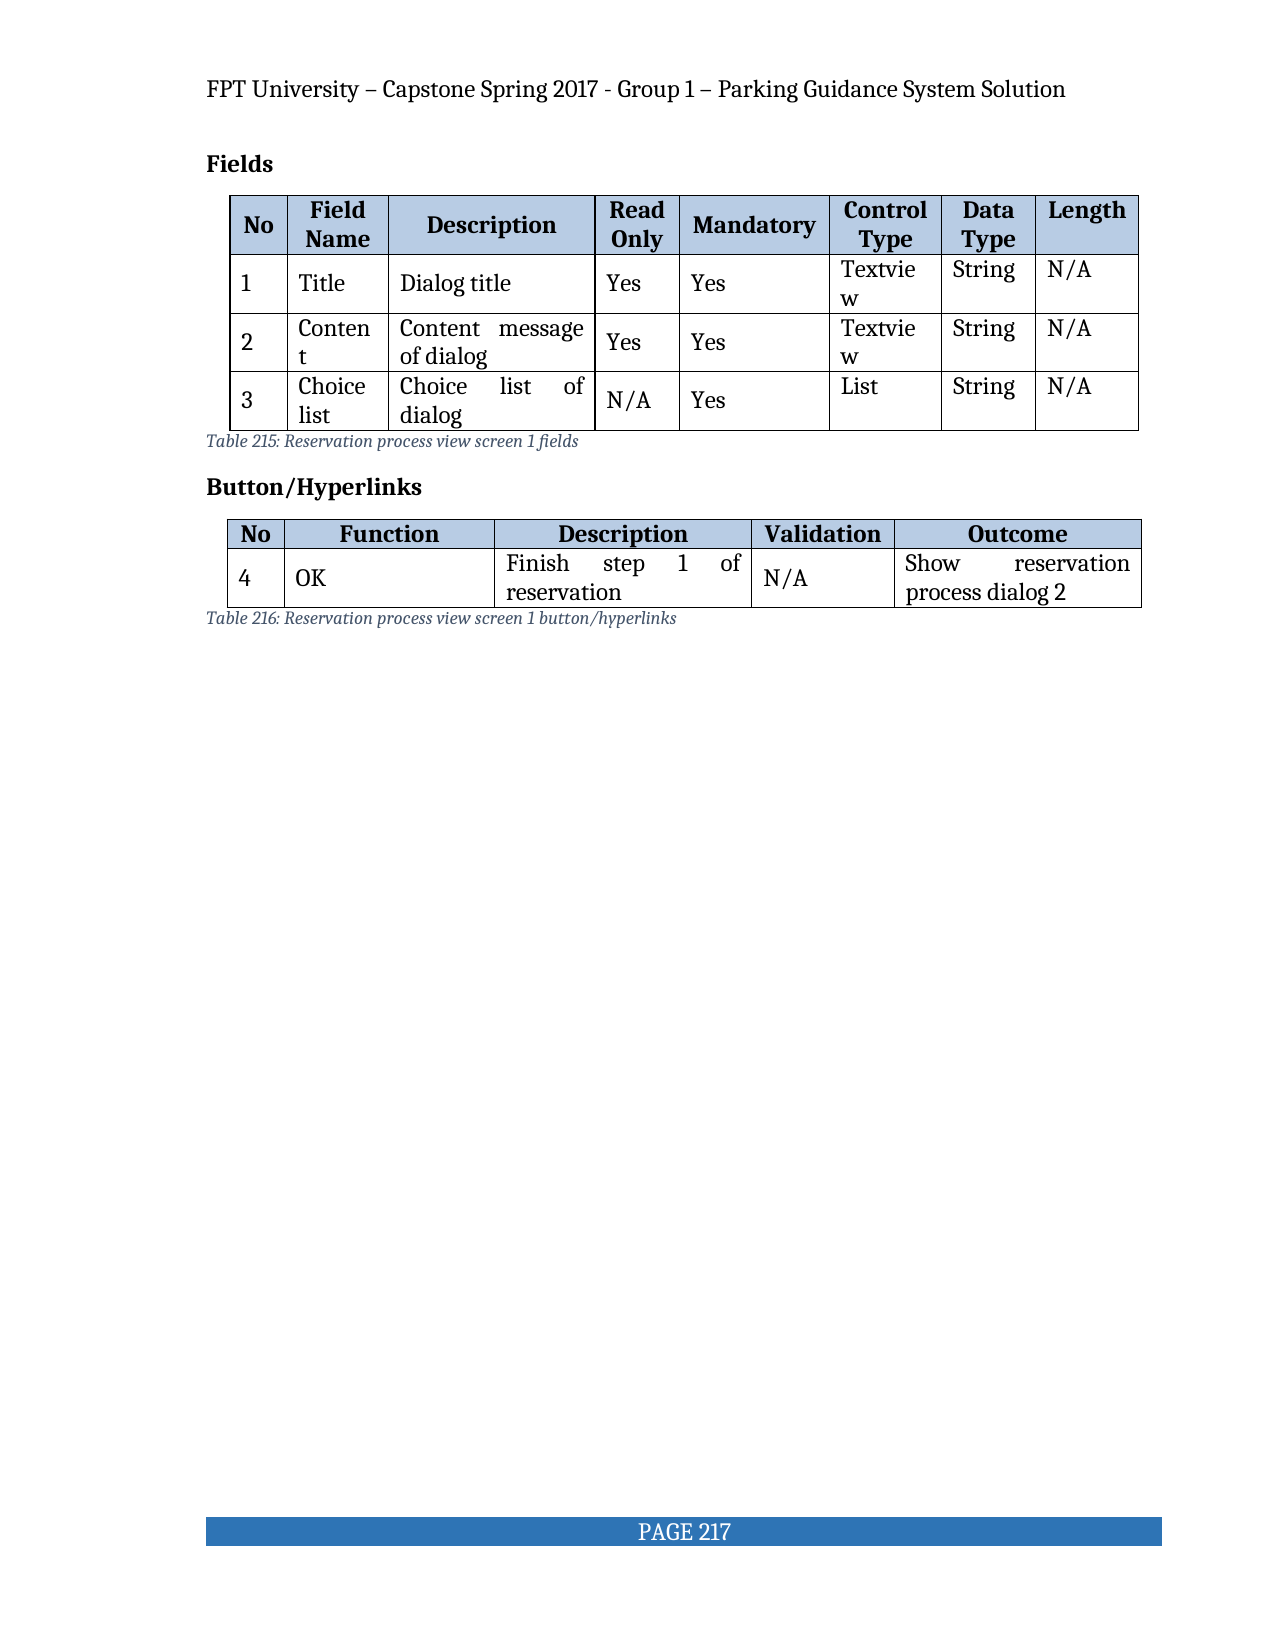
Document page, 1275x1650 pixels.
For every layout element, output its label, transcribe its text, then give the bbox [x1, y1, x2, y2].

text Button/Hyperlinks [206, 473, 1162, 502]
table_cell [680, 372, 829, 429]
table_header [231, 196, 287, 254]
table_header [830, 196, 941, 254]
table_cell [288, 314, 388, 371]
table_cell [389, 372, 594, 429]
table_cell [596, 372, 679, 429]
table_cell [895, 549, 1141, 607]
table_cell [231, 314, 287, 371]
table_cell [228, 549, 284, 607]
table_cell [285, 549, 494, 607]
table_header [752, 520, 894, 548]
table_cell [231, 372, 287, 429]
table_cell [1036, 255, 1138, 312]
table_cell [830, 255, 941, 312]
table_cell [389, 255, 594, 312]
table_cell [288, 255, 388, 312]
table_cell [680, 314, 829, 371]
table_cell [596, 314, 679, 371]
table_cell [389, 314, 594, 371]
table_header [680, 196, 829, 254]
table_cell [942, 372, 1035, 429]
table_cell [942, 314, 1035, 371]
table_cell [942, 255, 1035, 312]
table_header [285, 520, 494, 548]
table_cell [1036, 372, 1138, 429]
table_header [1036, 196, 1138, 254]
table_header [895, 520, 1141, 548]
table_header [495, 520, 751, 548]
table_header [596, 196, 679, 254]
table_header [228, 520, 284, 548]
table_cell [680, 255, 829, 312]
text Fields [206, 150, 1162, 179]
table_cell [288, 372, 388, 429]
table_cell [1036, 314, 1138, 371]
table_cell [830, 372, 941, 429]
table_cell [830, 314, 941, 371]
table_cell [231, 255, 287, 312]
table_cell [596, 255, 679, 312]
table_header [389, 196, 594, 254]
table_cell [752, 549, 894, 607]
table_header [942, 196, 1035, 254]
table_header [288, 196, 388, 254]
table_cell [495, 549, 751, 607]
